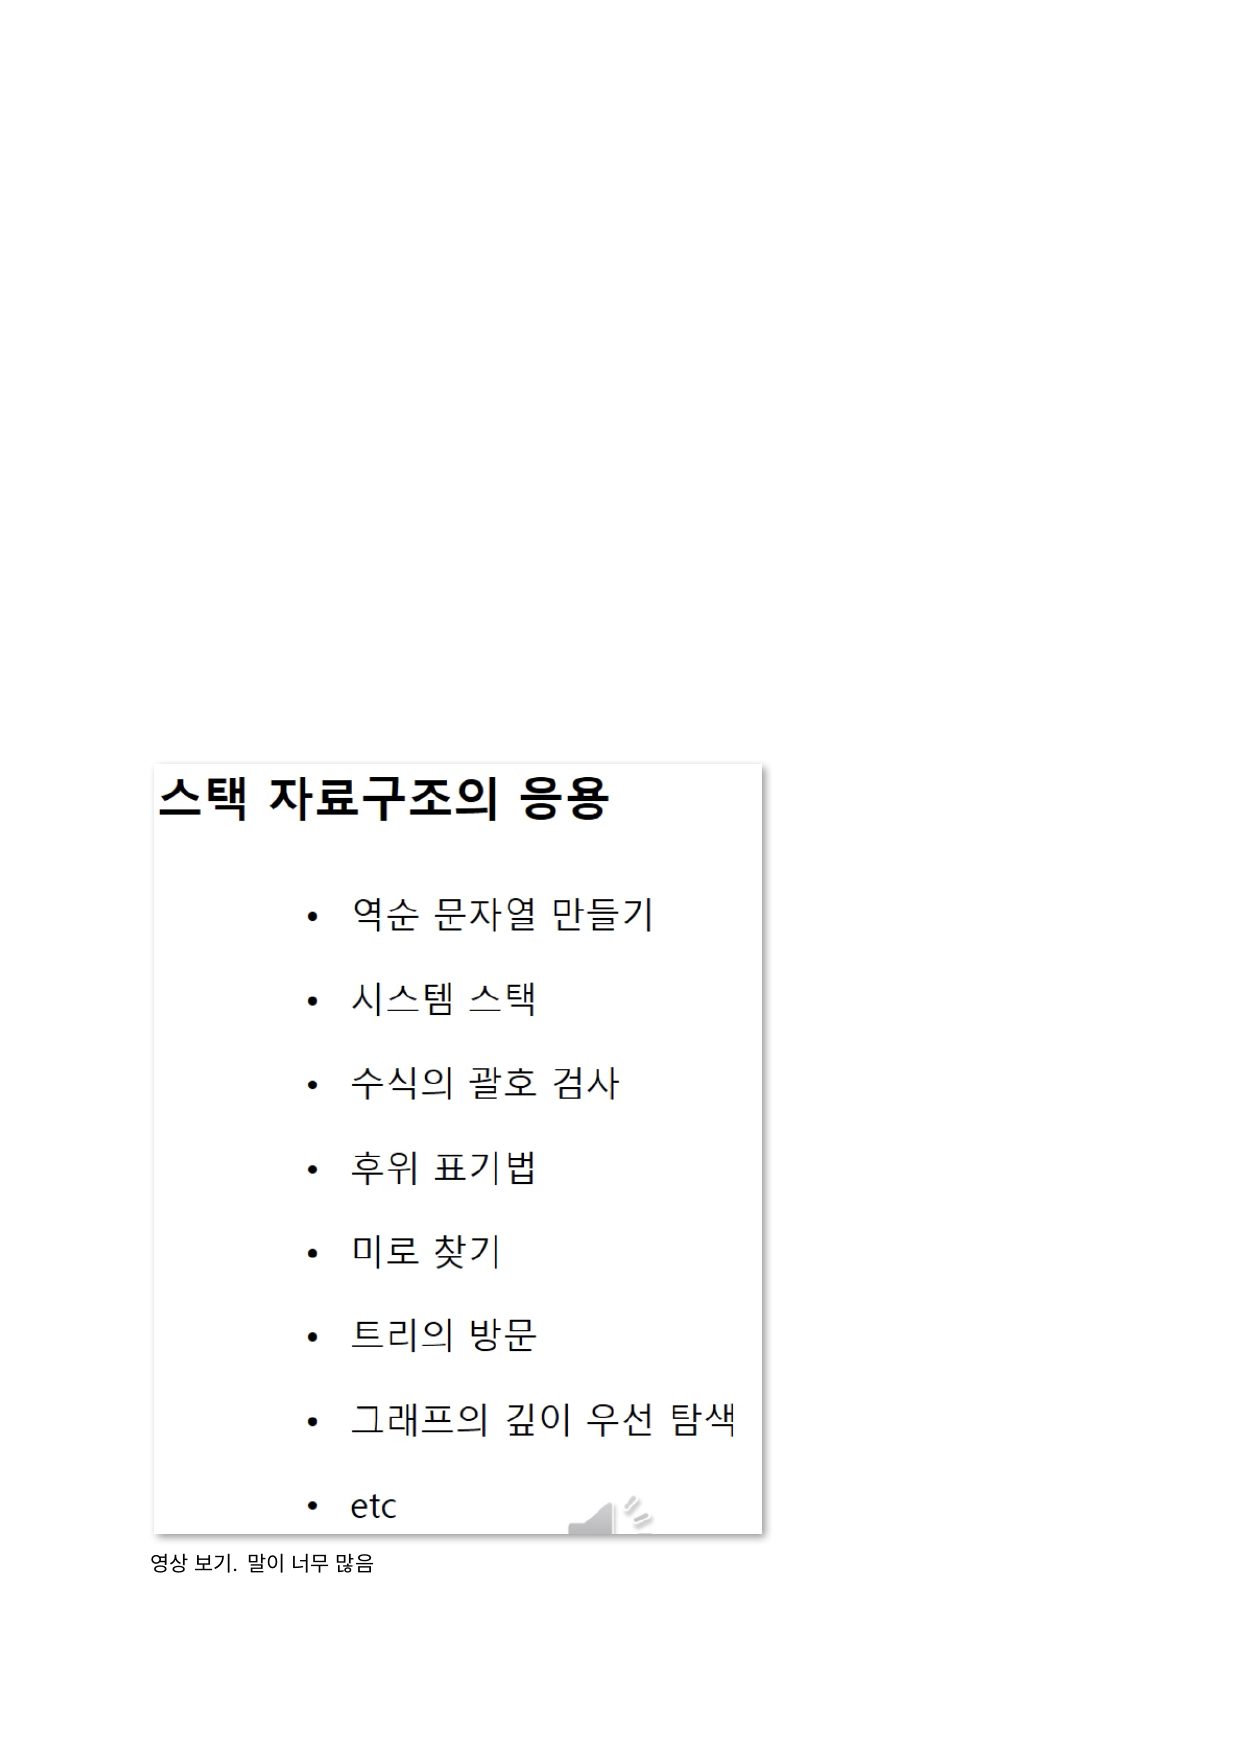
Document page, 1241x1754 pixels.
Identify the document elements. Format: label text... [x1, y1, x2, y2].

picture [154, 764, 762, 1534]
text 영상 보기. 말이 너무 많음 [150, 1548, 1090, 1578]
